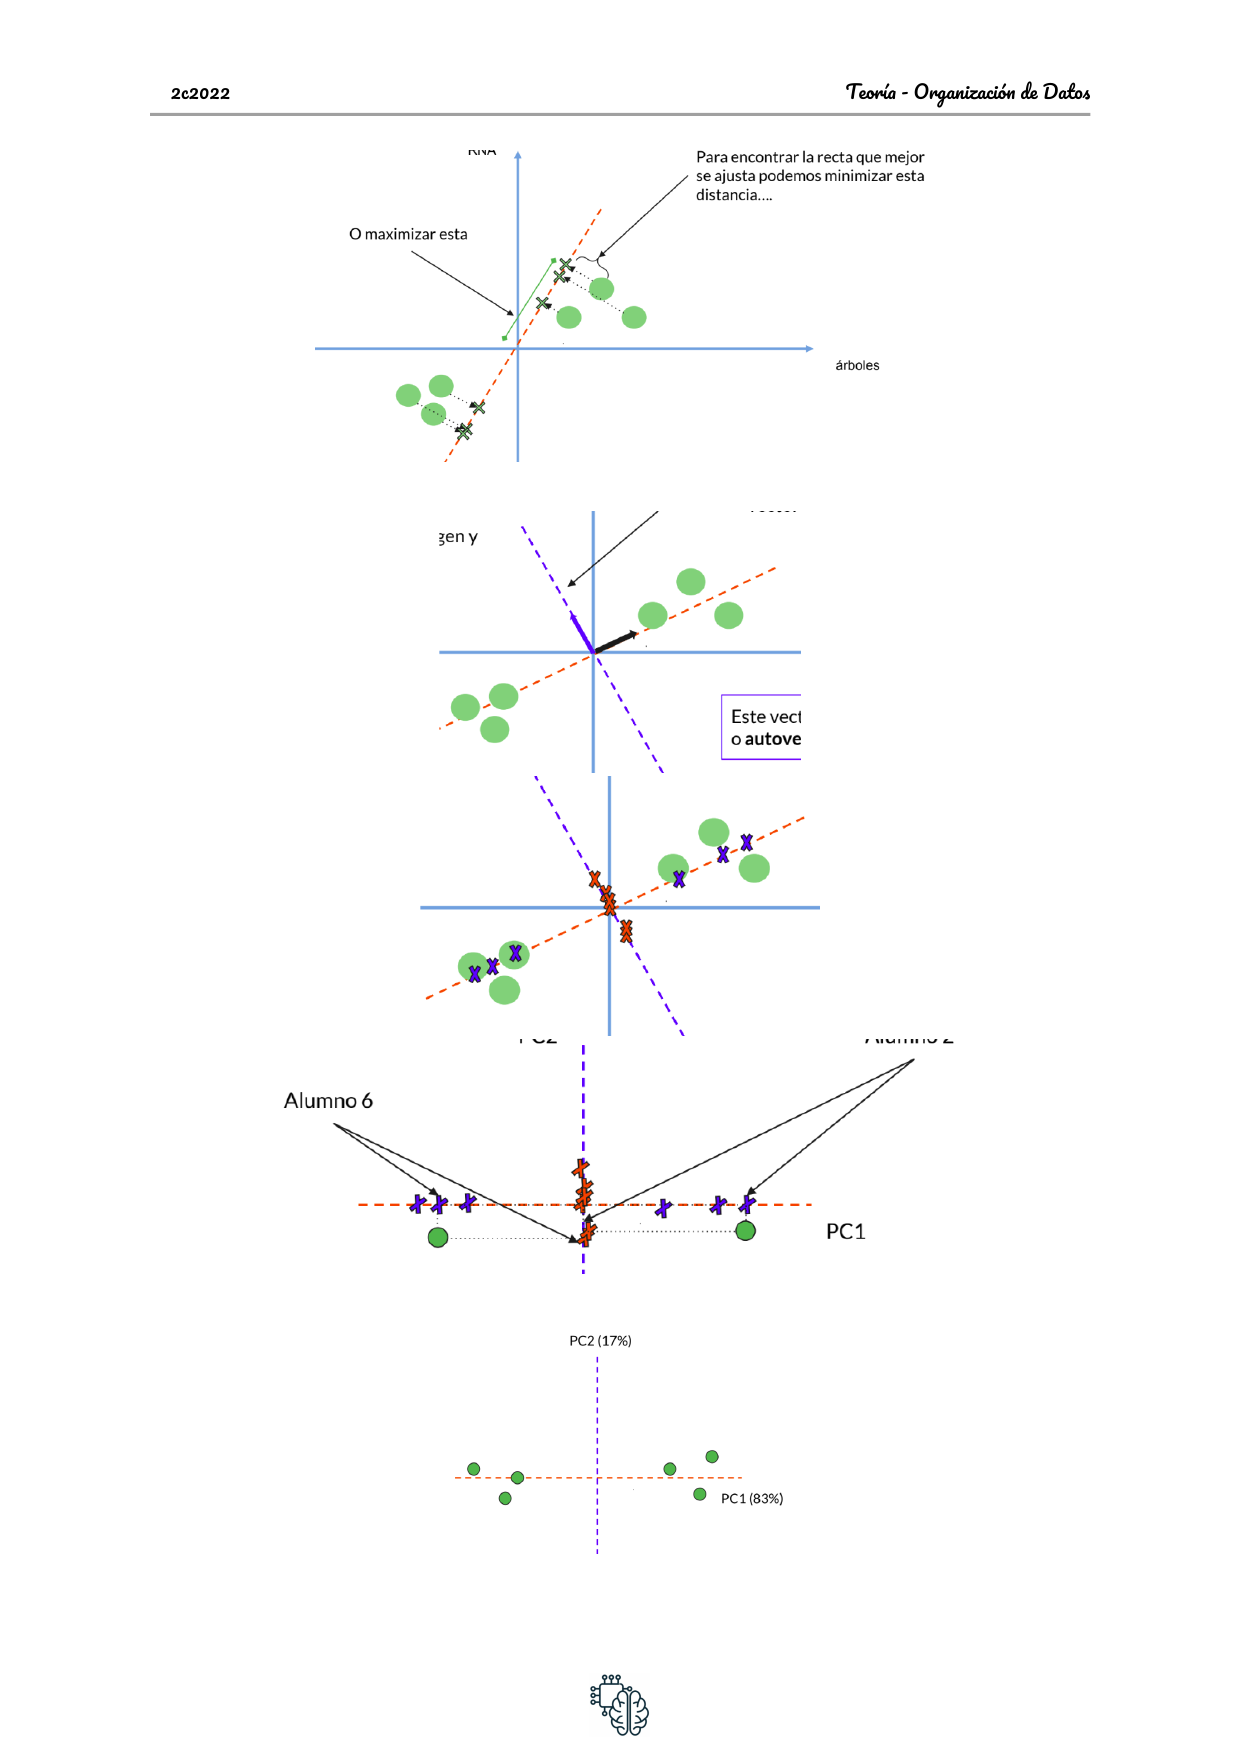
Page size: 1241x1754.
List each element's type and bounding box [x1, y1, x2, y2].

picture [439, 511, 801, 773]
picture [420, 776, 820, 1036]
picture [262, 1039, 978, 1274]
picture [440, 1323, 801, 1554]
picture [588, 1673, 651, 1737]
picture [315, 150, 926, 462]
